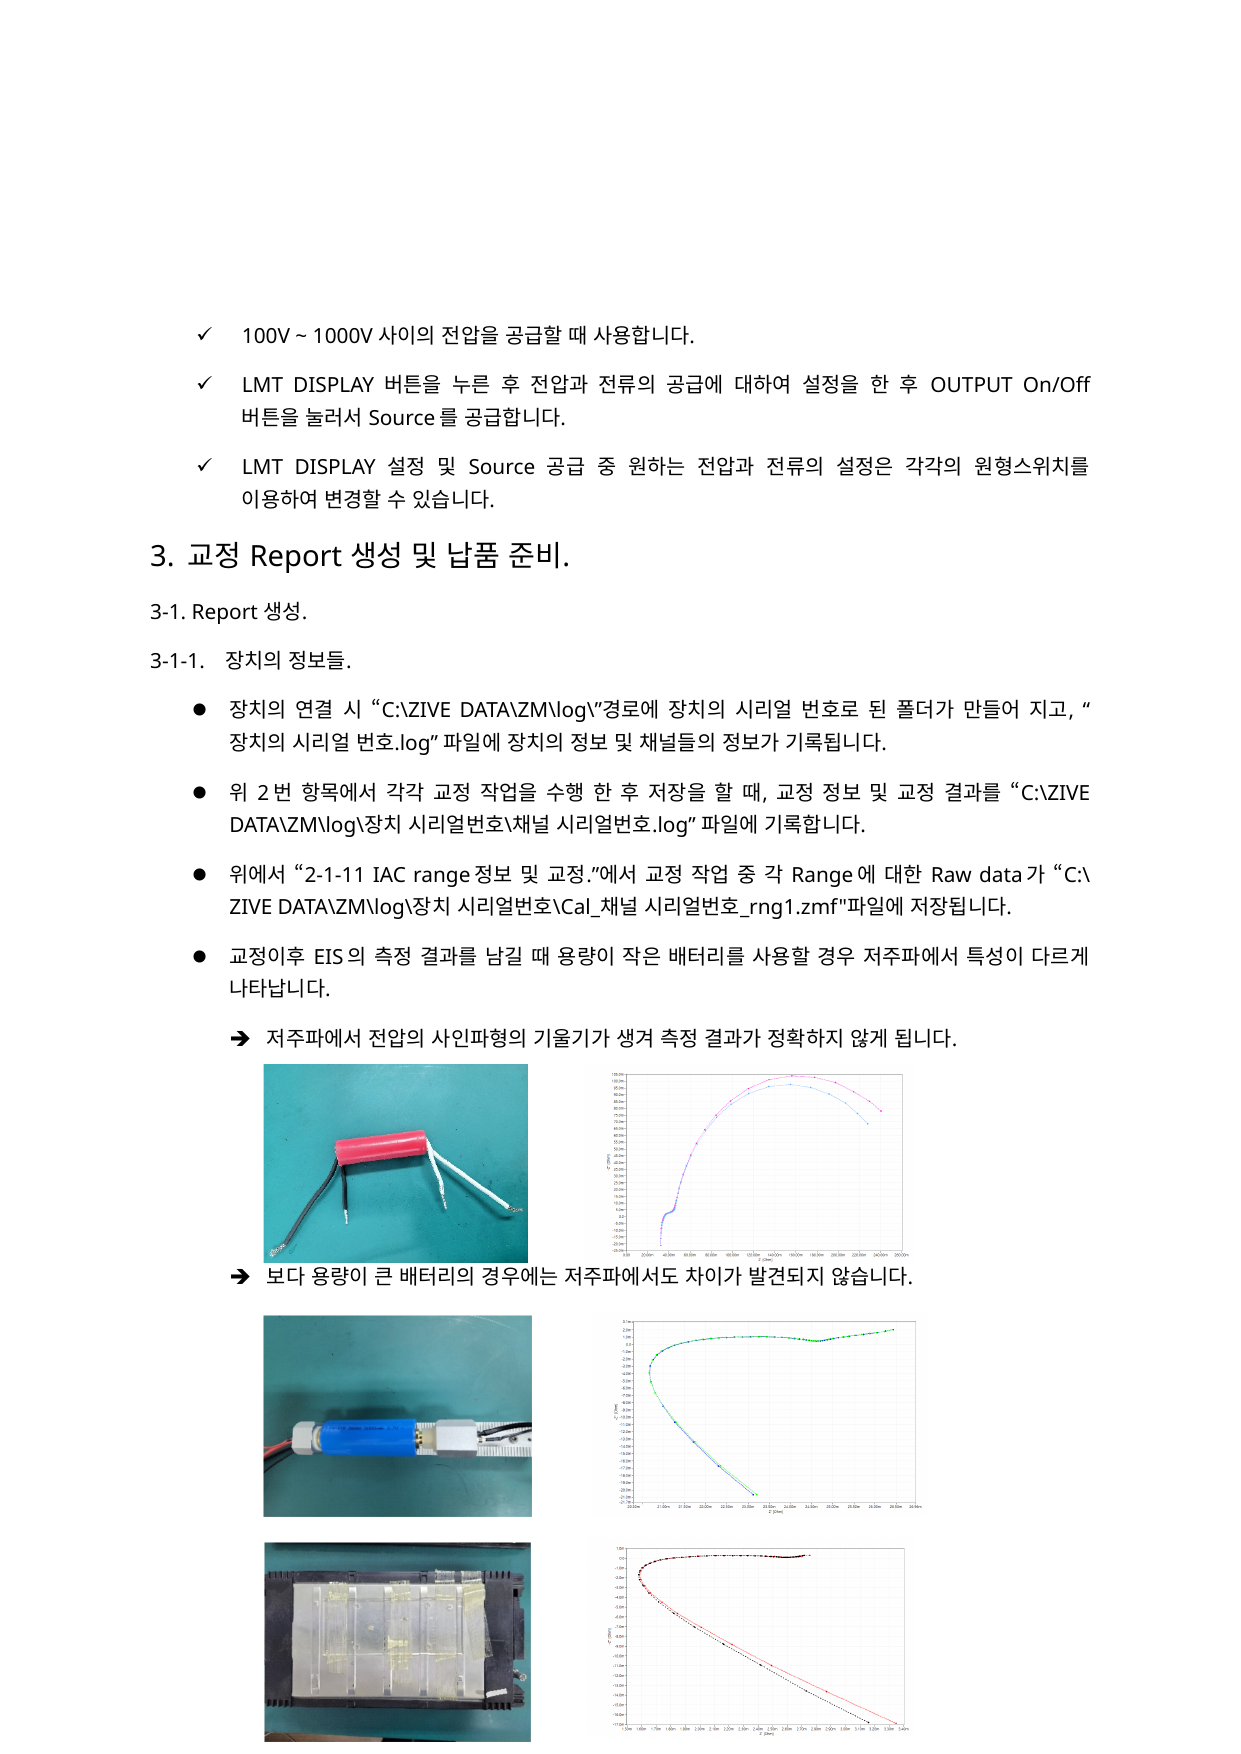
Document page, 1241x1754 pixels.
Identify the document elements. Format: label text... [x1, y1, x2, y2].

list 보다 용량이 큰 배터리의 경우에는 저주파에서도 차이가 발견되지 않습니다. [229, 1261, 1090, 1291]
list 위에서 “2-1-11 IAC range정보 및 교정.”에서 교정 작업 중 각 Range에 대한 Raw data가 “C:\ZIVE DATA\ZM\log\장치 시리얼번호\Cal_채널 시리얼번호_rng1.zmf"파일에 저장됩니다. [192, 858, 1090, 921]
subtitle 교정 Report 생성 및 납품 준비. [150, 533, 1090, 575]
list 저주파에서 전압의 사인파형의 기울기가 생겨 측정 결과가 정확하지 않게 됩니다. [229, 1022, 1090, 1052]
list 장치의 연결 시 “C:\ZIVE DATA\ZM\log\”경로에 장치의 시리얼 번호로 된 폴더가 만들어 지고, “장치의 시리얼 번호.log” 파일에 장치의 정보 및 채널들의 정보가 기록됩니다. [192, 694, 1090, 757]
list 100V ~ 1000V 사이의 전압을 공급할 때 사용합니다. [196, 319, 1090, 349]
list 교정이후 EIS의 측정 결과를 남길 때 용량이 작은 배터리를 사용할 경우 저주파에서 특성이 다르게 나타납니다. [192, 940, 1090, 1003]
list 위 2번 항목에서 각각 교정 작업을 수행 한 후 저장을 할 때, 교정 정보 및 교정 결과를 “C:\ZIVE DATA\ZM\log\장치 시리얼번호\채널 시리얼번호.log” 파일에 기록합니다. [192, 776, 1090, 839]
subtitle 3-1. Report 생성. [150, 595, 1090, 625]
subtitle 장치의 정보들. [150, 644, 1090, 675]
list LMT DISPLAY 버튼을 누른 후 전압과 전류의 공급에 대하여 설정을 한 후 OUTPUT On/Off 버튼을 눌러서 Source를 공급합니다. [196, 368, 1090, 431]
picture [263, 1064, 528, 1263]
list LMT DISPLAY 설정 및 Source 공급 중 원하는 전압과 전류의 설정은 각각의 원형스위치를 이용하여 변경할 수 있습니다. [196, 451, 1090, 513]
picture [265, 1543, 530, 1742]
picture [264, 1316, 532, 1516]
